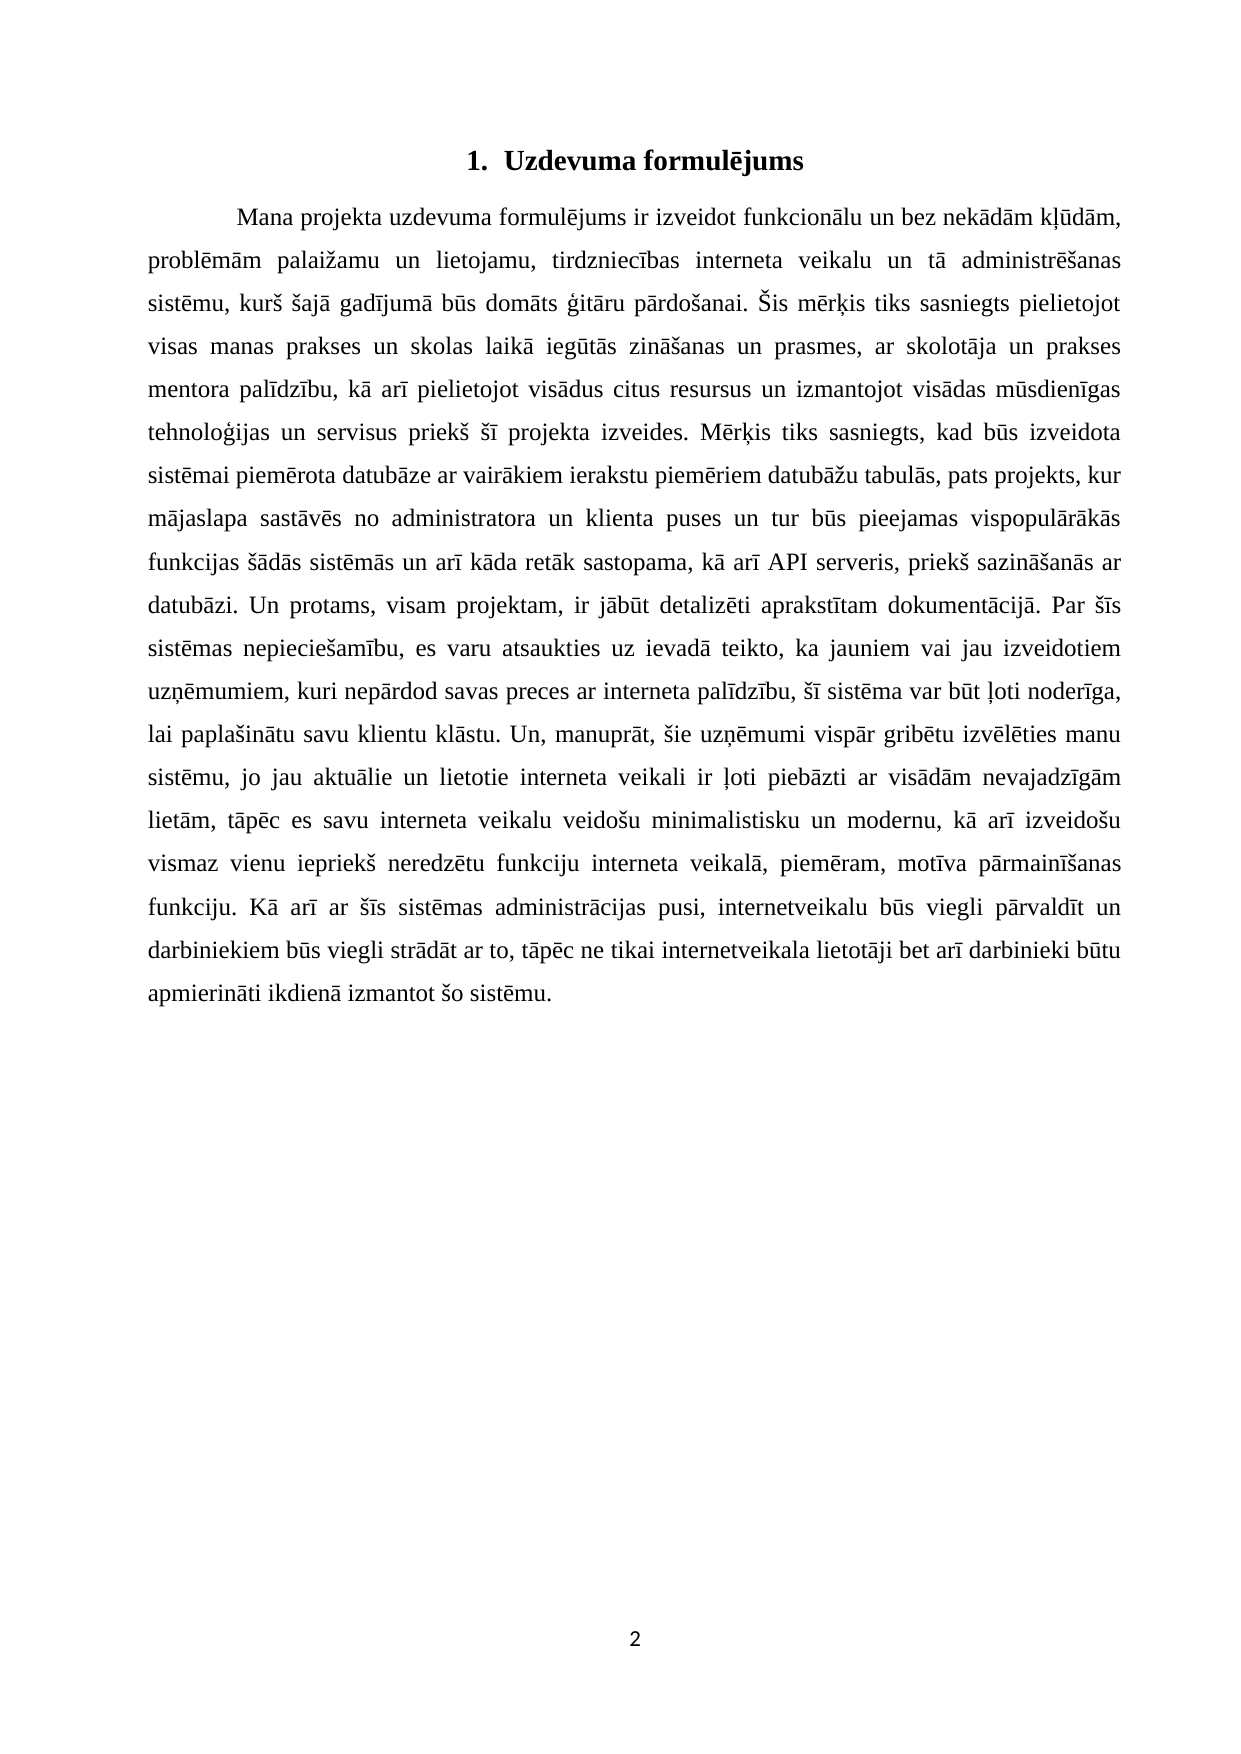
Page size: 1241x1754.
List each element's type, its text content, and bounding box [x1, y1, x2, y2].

list Uzdevuma formulējums [148, 143, 1122, 177]
text Mana projekta uzdevuma formulējums ir izveidot funkcionālu un bez nekādām kļūdām, problēmām palaižamu un lietojamu, tirdzniecības interneta veikalu un tā administrēšanas sistēmu, kurš šajā gadījumā būs domāts ģitāru pārdošanai. Šis mērķis tiks sasniegts pielietojot visas manas prakses un skolas laikā iegūtās zināšanas un prasmes, ar skolotāja un prakses mentora palīdzību, kā arī pielietojot visādus citus resursus un izmantojot visādas mūsdienīgas tehnoloģijas un servisus priekš šī projekta izveides. Mērķis tiks sasniegts, kad būs izveidota sistēmai piemērota datubāze ar vairākiem ierakstu piemēriem datubāžu tabulās, pats projekts, kur mājaslapa sastāvēs no administratora un klienta puses un tur būs pieejamas vispopulārākās funkcijas šādās sistēmās un arī kāda retāk sastopama, kā arī API serveris, priekš sazināšanās ar datubāzi. Un protams, visam projektam, ir jābūt detalizēti aprakstītam dokumentācijā. Par šīs sistēmas nepieciešamību, es varu atsaukties uz ievadā teikto, ka jauniem vai jau izveidotiem uzņēmumiem, kuri nepārdod savas preces ar interneta palīdzību, šī sistēma var būt ļoti noderīga, lai paplašinātu savu klientu klāstu. Un, manuprāt, šie uzņēmumi vispār gribētu izvēlēties manu sistēmu, jo jau aktuālie un lietotie interneta veikali ir ļoti piebāzti ar visādām nevajadzīgām lietām, tāpēc es savu interneta veikalu veidošu minimalistisku un modernu, kā arī izveidošu vismaz vienu iepriekš neredzētu funkciju interneta veikalā, piemēram, motīva pārmainīšanas funkciju. Kā arī ar šīs sistēmas administrācijas pusi, internetveikalu būs viegli pārvaldīt un darbiniekiem būs viegli strādāt ar to, tāpēc ne tikai internetveikala lietotāji bet arī darbinieki būtu apmierināti ikdienā izmantot šo sistēmu. [148, 202, 1122, 1007]
